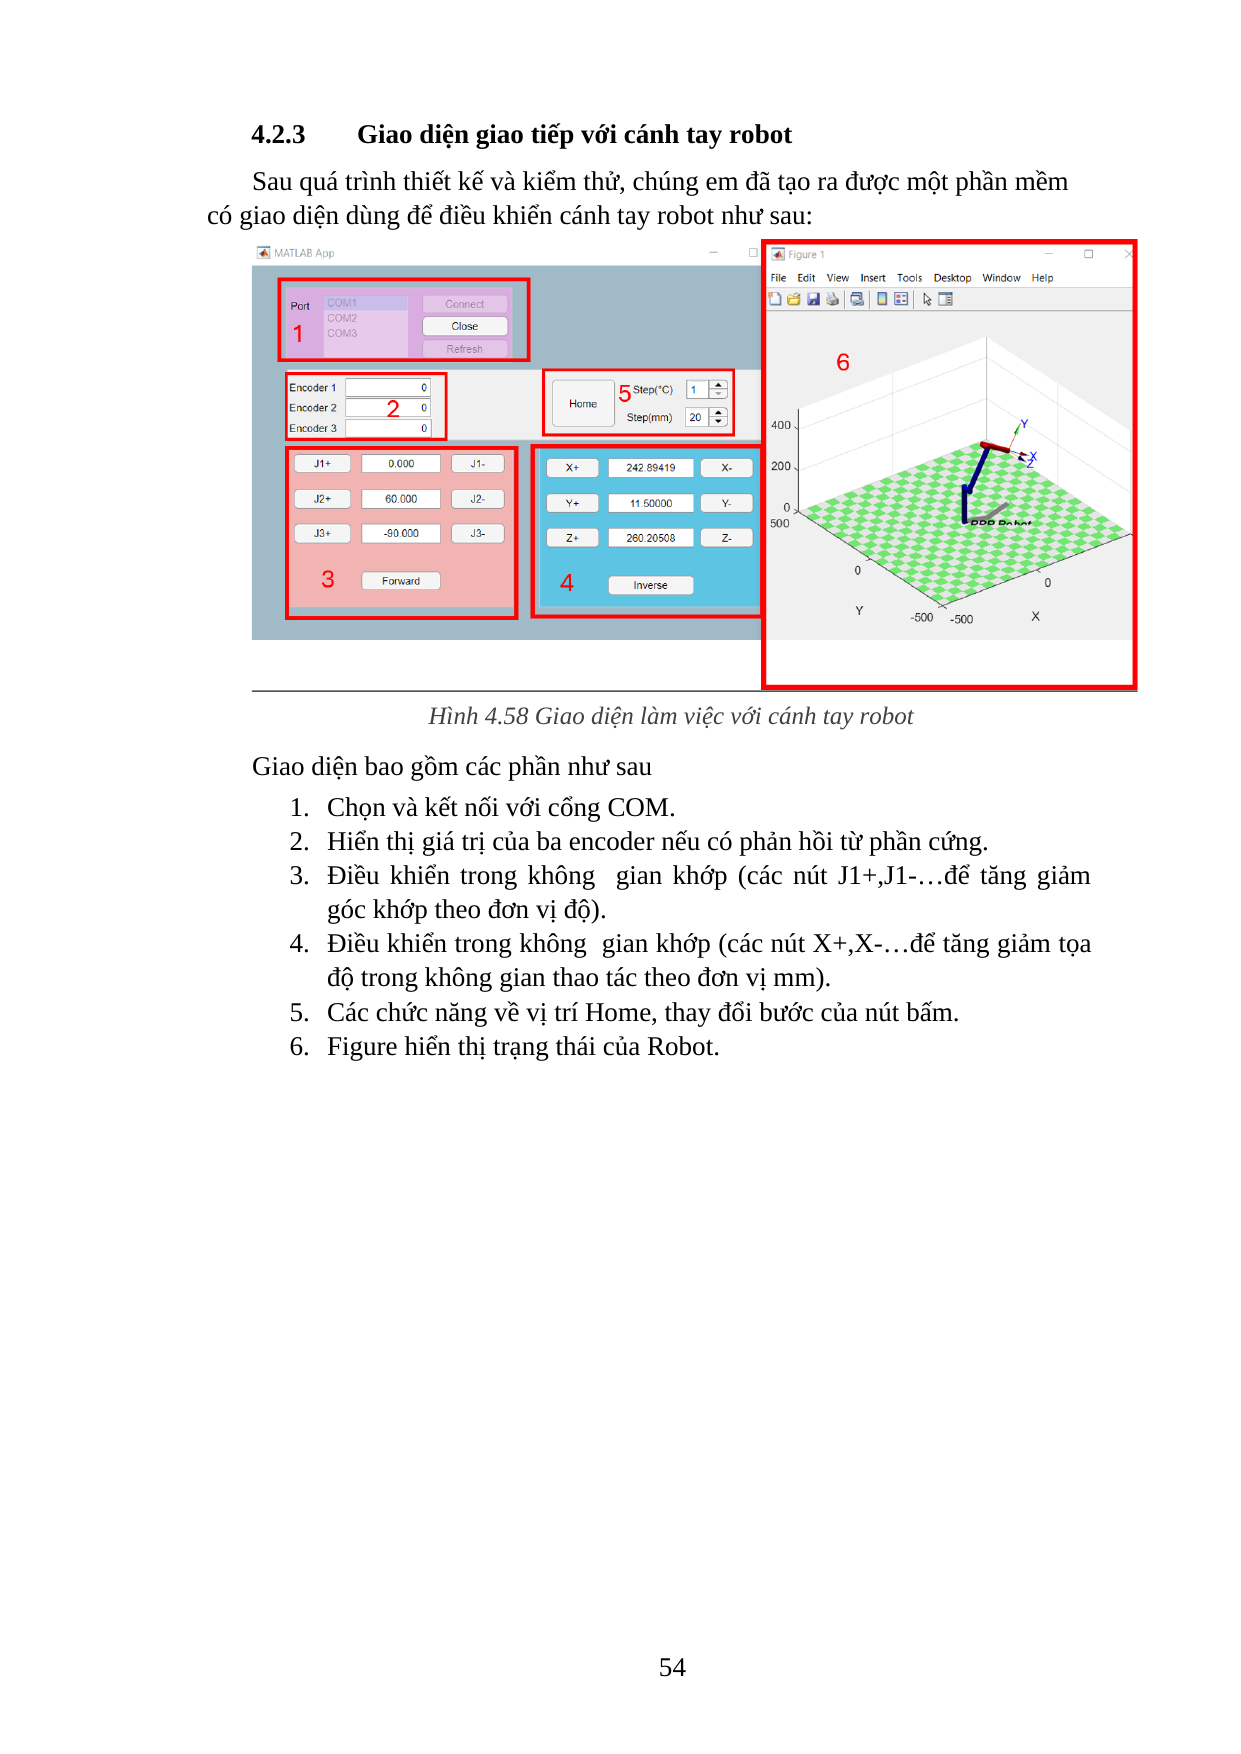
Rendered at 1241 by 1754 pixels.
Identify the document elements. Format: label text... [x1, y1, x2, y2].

picture [251, 239, 1138, 692]
list Các chức năng về vị trí Home, thay đổi bước của nút bấm. [289, 996, 1092, 1027]
list Figure hiển thị trạng thái của Robot. [289, 1030, 1092, 1061]
subtitle Giao diện giao tiếp với cánh tay robot [251, 118, 1092, 149]
text Giao diện bao gồm các phần như sau [207, 750, 1092, 781]
list Chọn và kết nối với cổng COM. [289, 791, 1092, 822]
list Hiển thị giá trị của ba encoder nếu có phản hồi từ phần cứng. [289, 825, 1092, 856]
text Sau quá trình thiết kế và kiểm thử, chúng em đã tạo ra được một phần mềm có giao diện dùng để điều khiển cánh tay robot như sau: [207, 165, 1092, 230]
list Điều khiển trong không gian khớp (các nút J1+,J1-…để tăng giảm góc khớp theo đơn vị độ). [289, 859, 1092, 924]
list Điều khiển trong không gian khớp (các nút X+,X-…để tăng giảm tọa độ trong không gian thao tác theo đơn vị mm). [289, 927, 1092, 993]
